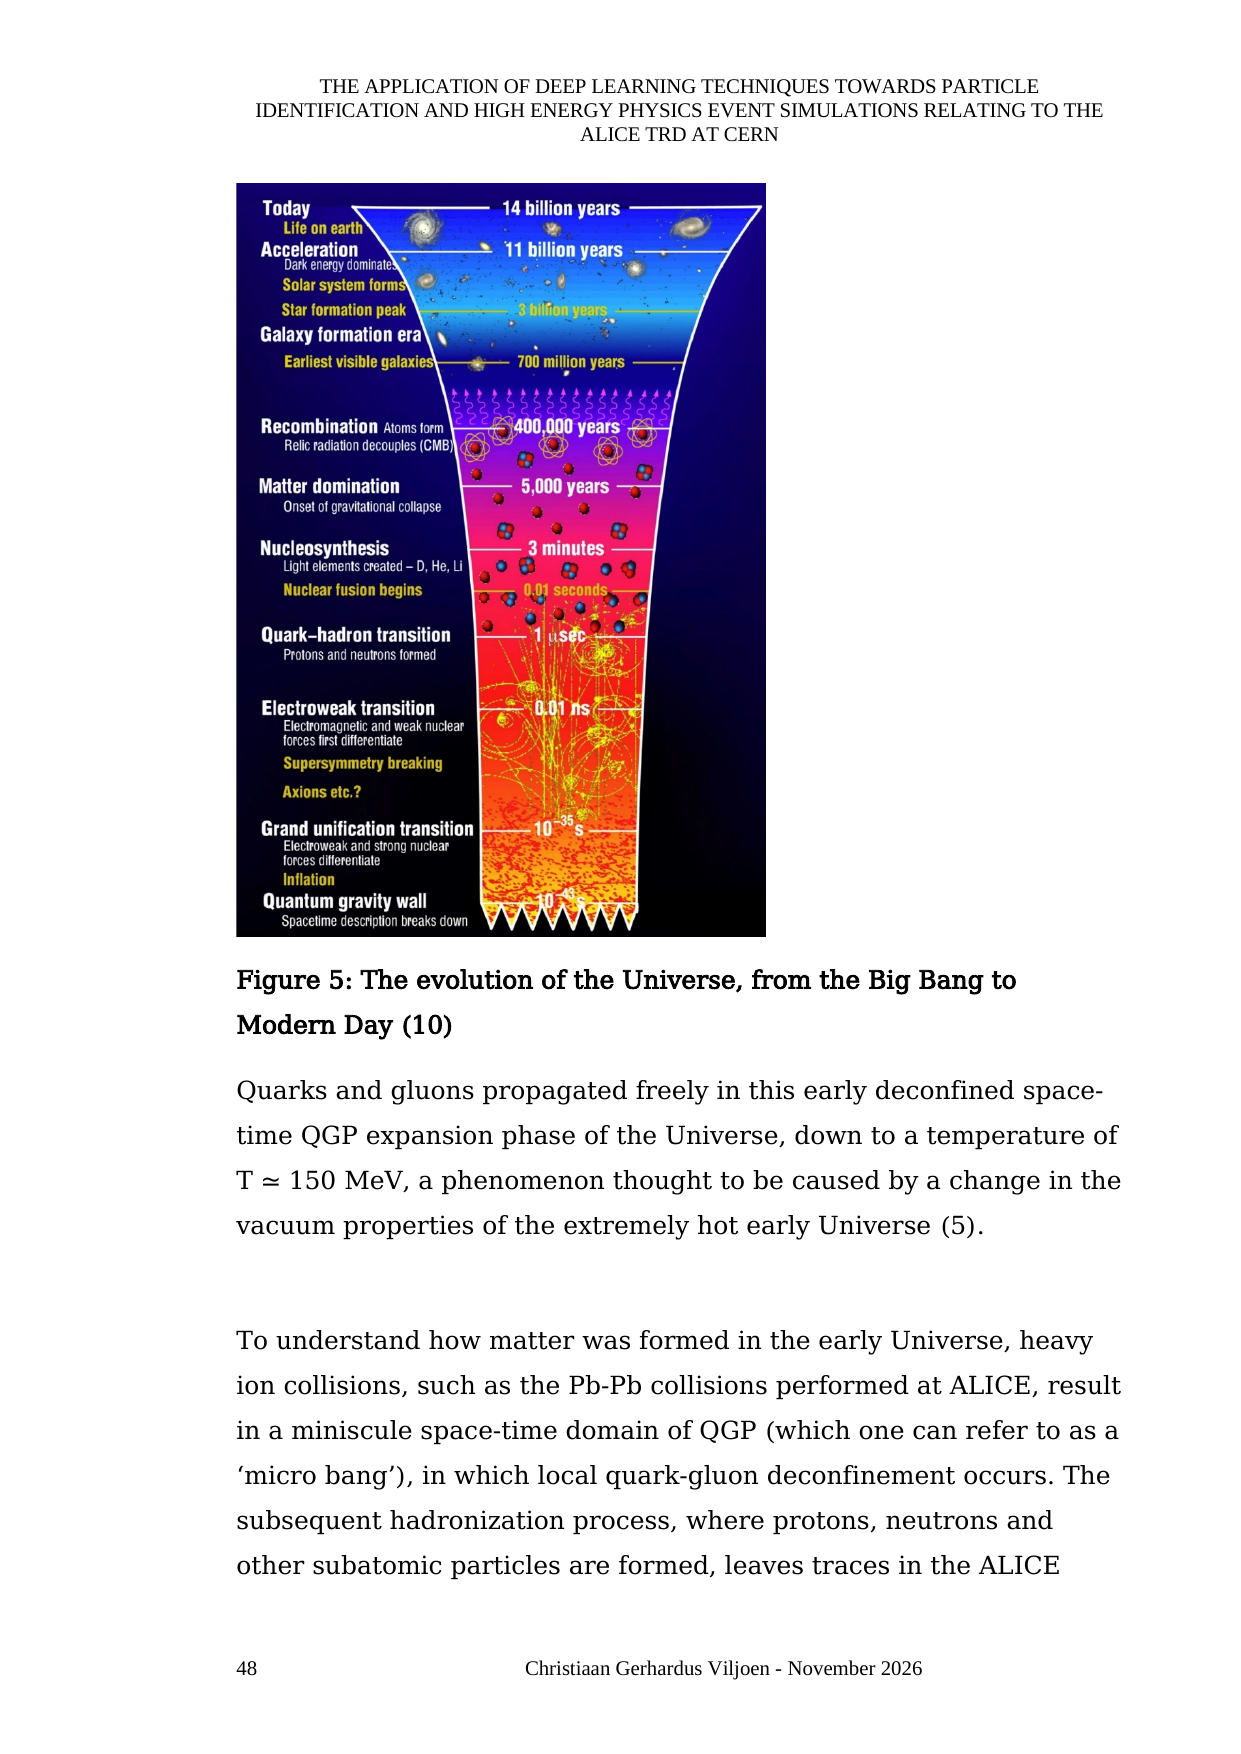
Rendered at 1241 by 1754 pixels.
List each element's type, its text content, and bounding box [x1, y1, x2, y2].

text Figure 5: The evolution of the Universe, from the Big Bang to Modern Day [236, 964, 1122, 1039]
text Quarks and gluons propagated freely in this early deconfined space-time QGP expansion phase of the Universe, down to a temperature of T ≃ 150 MeV, a phenomenon thought to be caused by a change in the vacuum properties of the extremely hot early Universe . [236, 1074, 1122, 1239]
picture [236, 183, 766, 937]
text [236, 1324, 1122, 1579]
